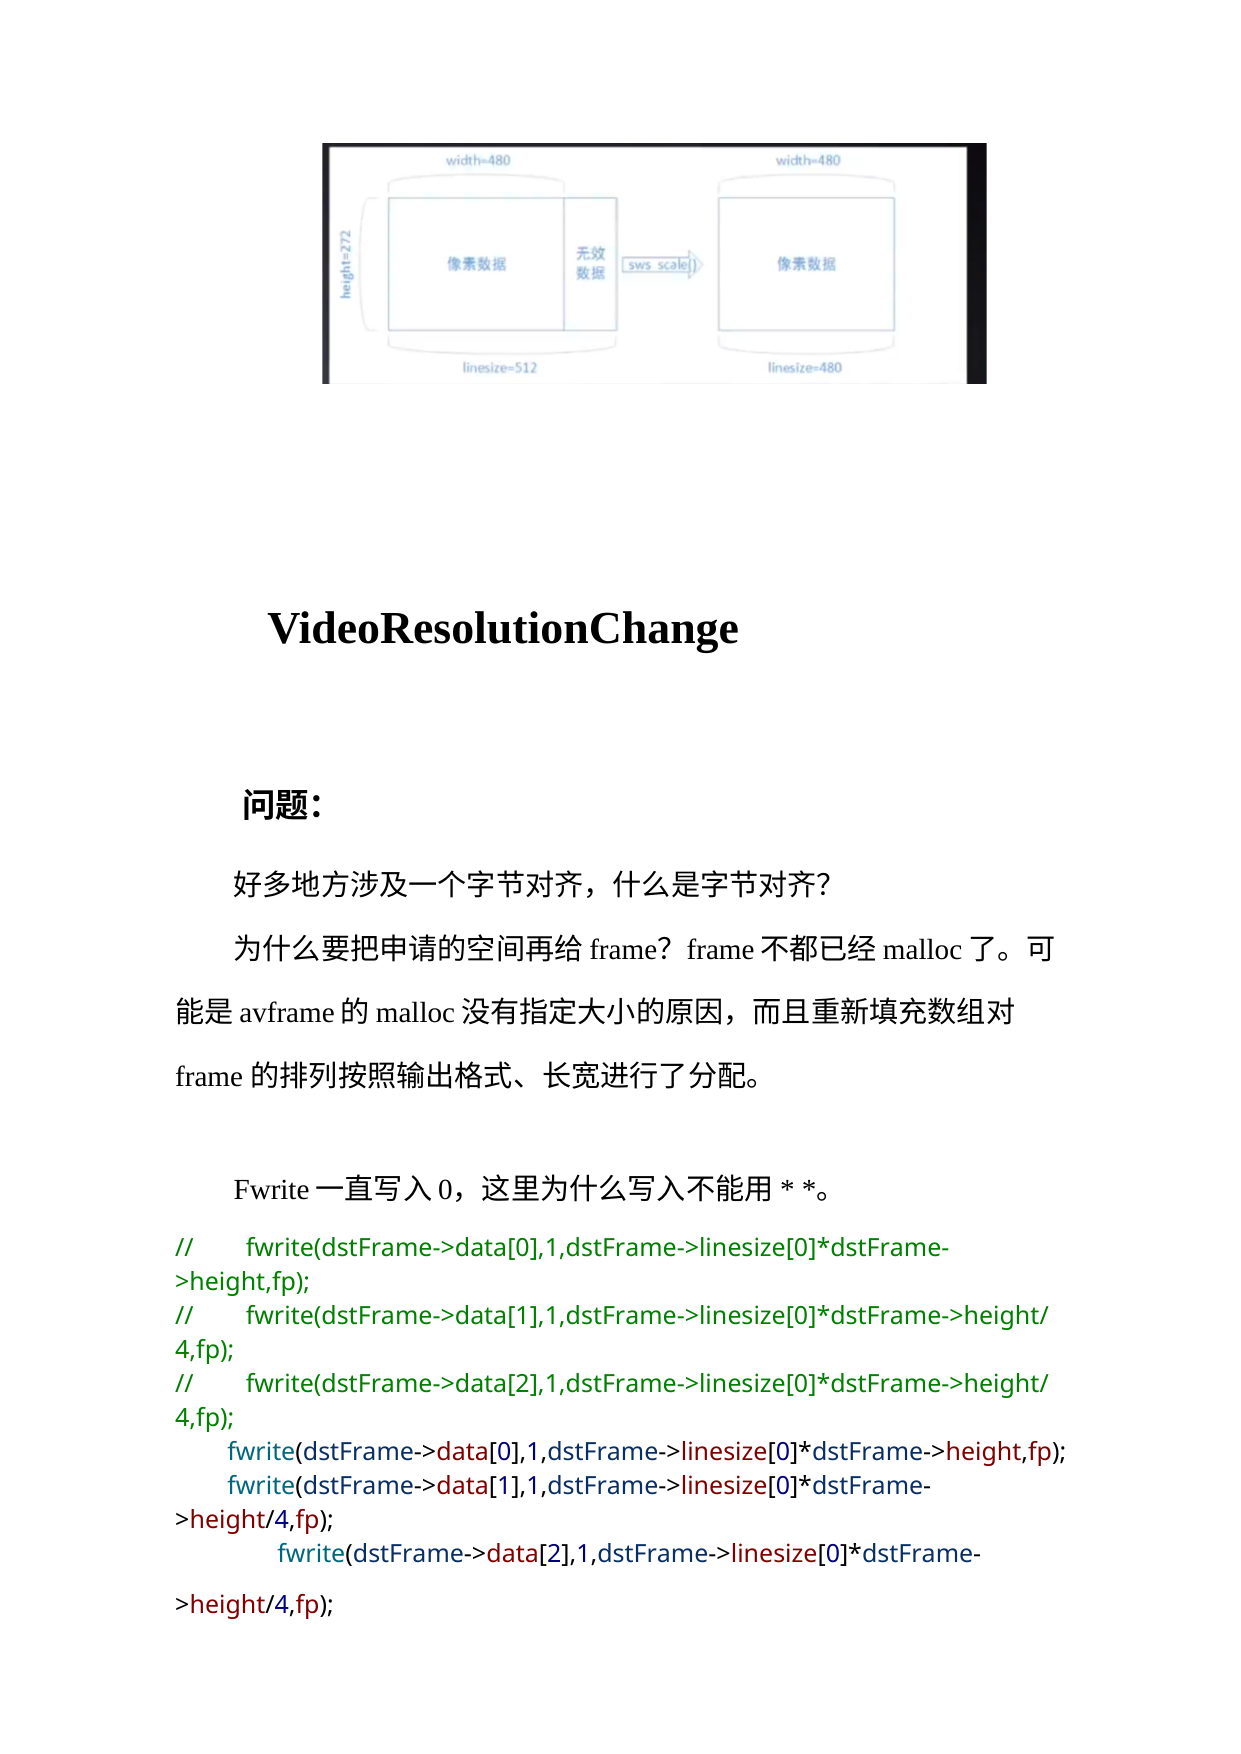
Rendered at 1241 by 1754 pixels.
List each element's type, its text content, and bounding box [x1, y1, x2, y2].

text // fwrite(dstFrame->data[2],1,dstFrame->linesize[0]*dstFrame->height/4,fp); [175, 1366, 1076, 1434]
text fwrite(dstFrame->data[0],1,dstFrame->linesize[0]*dstFrame->height,fp); [175, 1434, 1076, 1468]
text // fwrite(dstFrame->data[0],1,dstFrame->linesize[0]*dstFrame->height,fp); [175, 1229, 1076, 1297]
subtitle 问题： [175, 778, 1076, 827]
text fwrite(dstFrame->data[1],1,dstFrame->linesize[0]*dstFrame->height/4,fp); [175, 1468, 1076, 1536]
text 好多地方涉及一个字节对齐，什么是字节对齐？ [175, 862, 1076, 904]
picture [322, 143, 987, 384]
text 为什么要把申请的空间再给frame？frame不都已经malloc了。可能是avframe的malloc没有指定大小的原因，而且重新填充数组对frame 的排列按照输出格式、长宽进行了分配。 [175, 925, 1076, 1094]
subtitle VideoResolutionChange [175, 601, 1076, 654]
text // fwrite(dstFrame->data[1],1,dstFrame->linesize[0]*dstFrame->height/4,fp); [175, 1297, 1076, 1366]
text Fwrite一直写入0，这里为什么写入不能用 * *。 [175, 1166, 1076, 1208]
text fwrite(dstFrame->data[2],1,dstFrame->linesize[0]*dstFrame->height/4,fp); [175, 1536, 1076, 1621]
